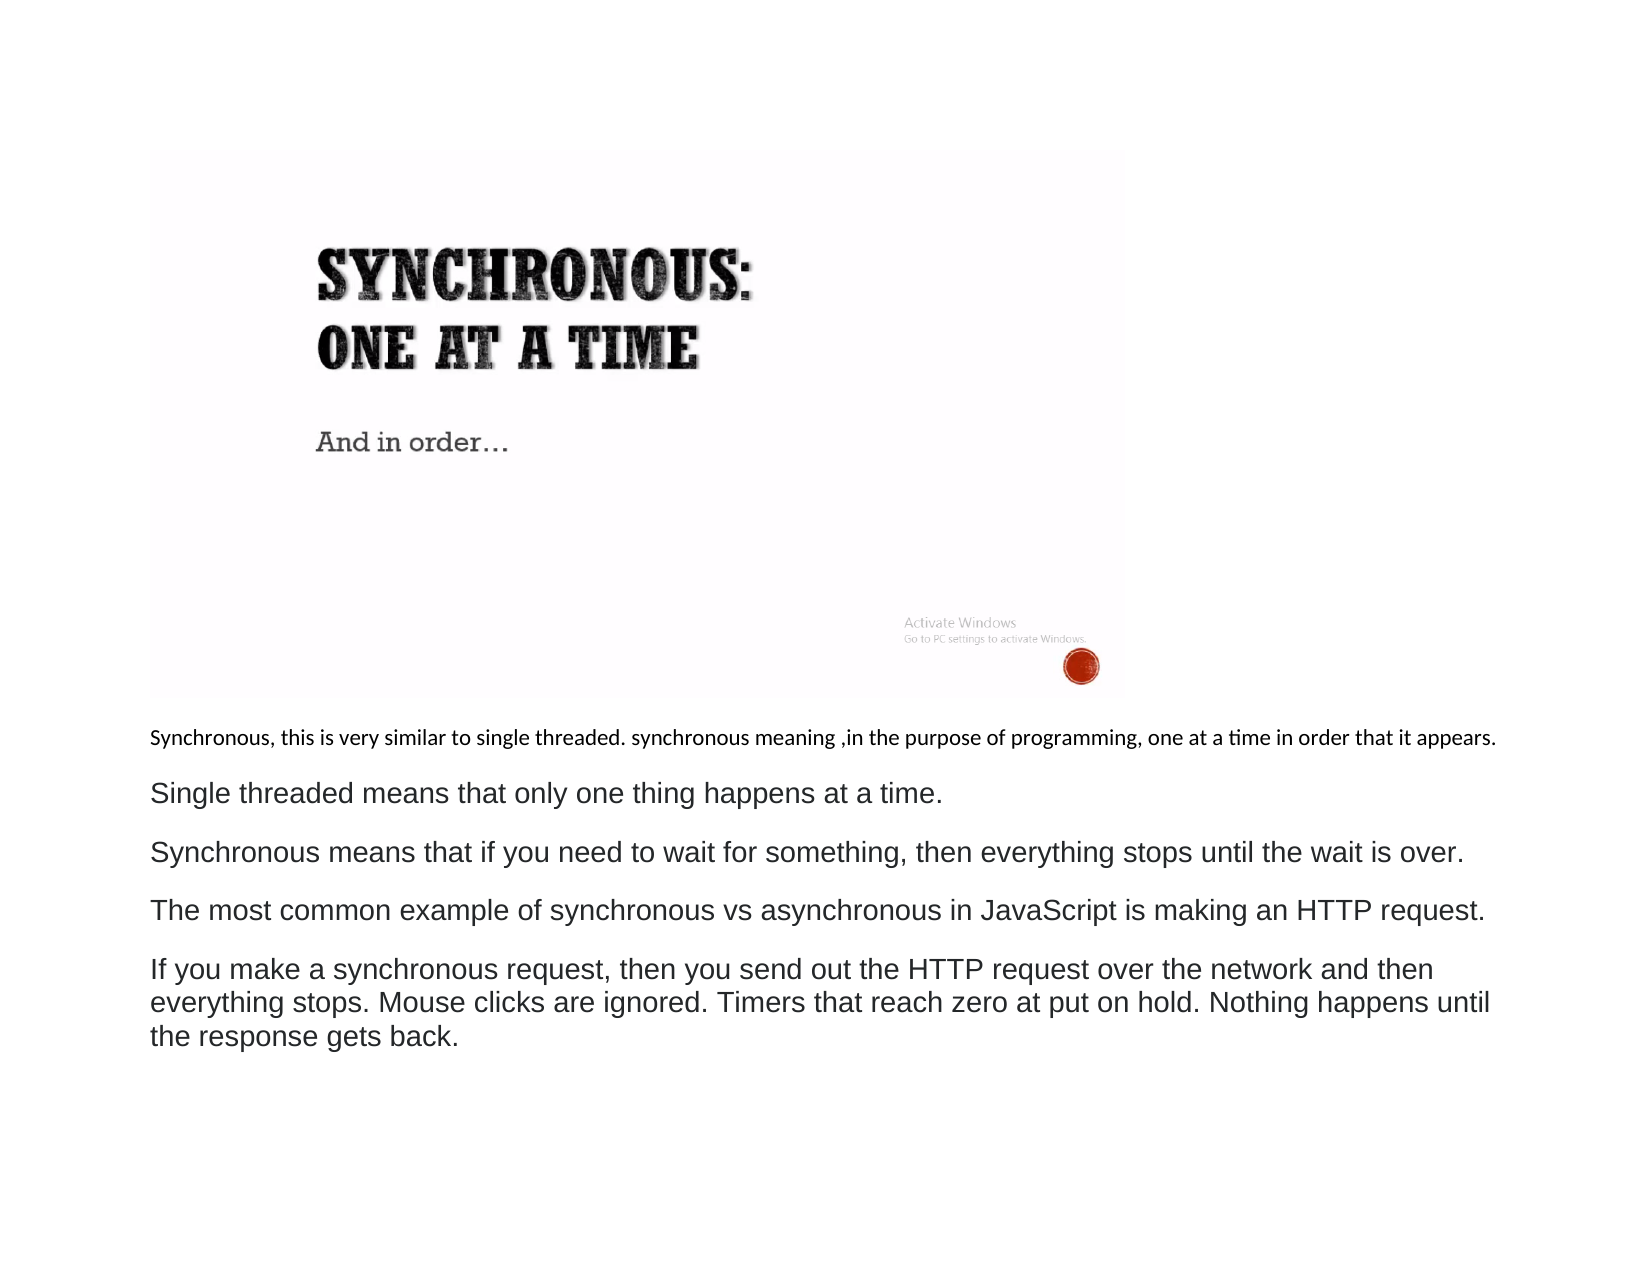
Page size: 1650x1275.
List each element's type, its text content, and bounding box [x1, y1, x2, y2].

text The most common example of synchronous vs asynchronous in JavaScript is making an HTTP request. [150, 893, 1500, 927]
text Synchronous, this is very similar to single threaded. synchronous meaning ,in the purpose of programming, one at a time in order that it appears. [150, 723, 1500, 751]
text If you make a synchronous request, then you send out the HTTP request over the network and then everything stops. Mouse clicks are ignored. Timers that reach zero at put on hold. Nothing happens until the response gets back. [150, 952, 1500, 1052]
text Synchronous means that if you need to wait for something, then everything stops until the wait is over. [150, 834, 1500, 868]
text Single threaded means that only one thing happens at a time. [150, 776, 1500, 809]
picture [150, 150, 1125, 698]
